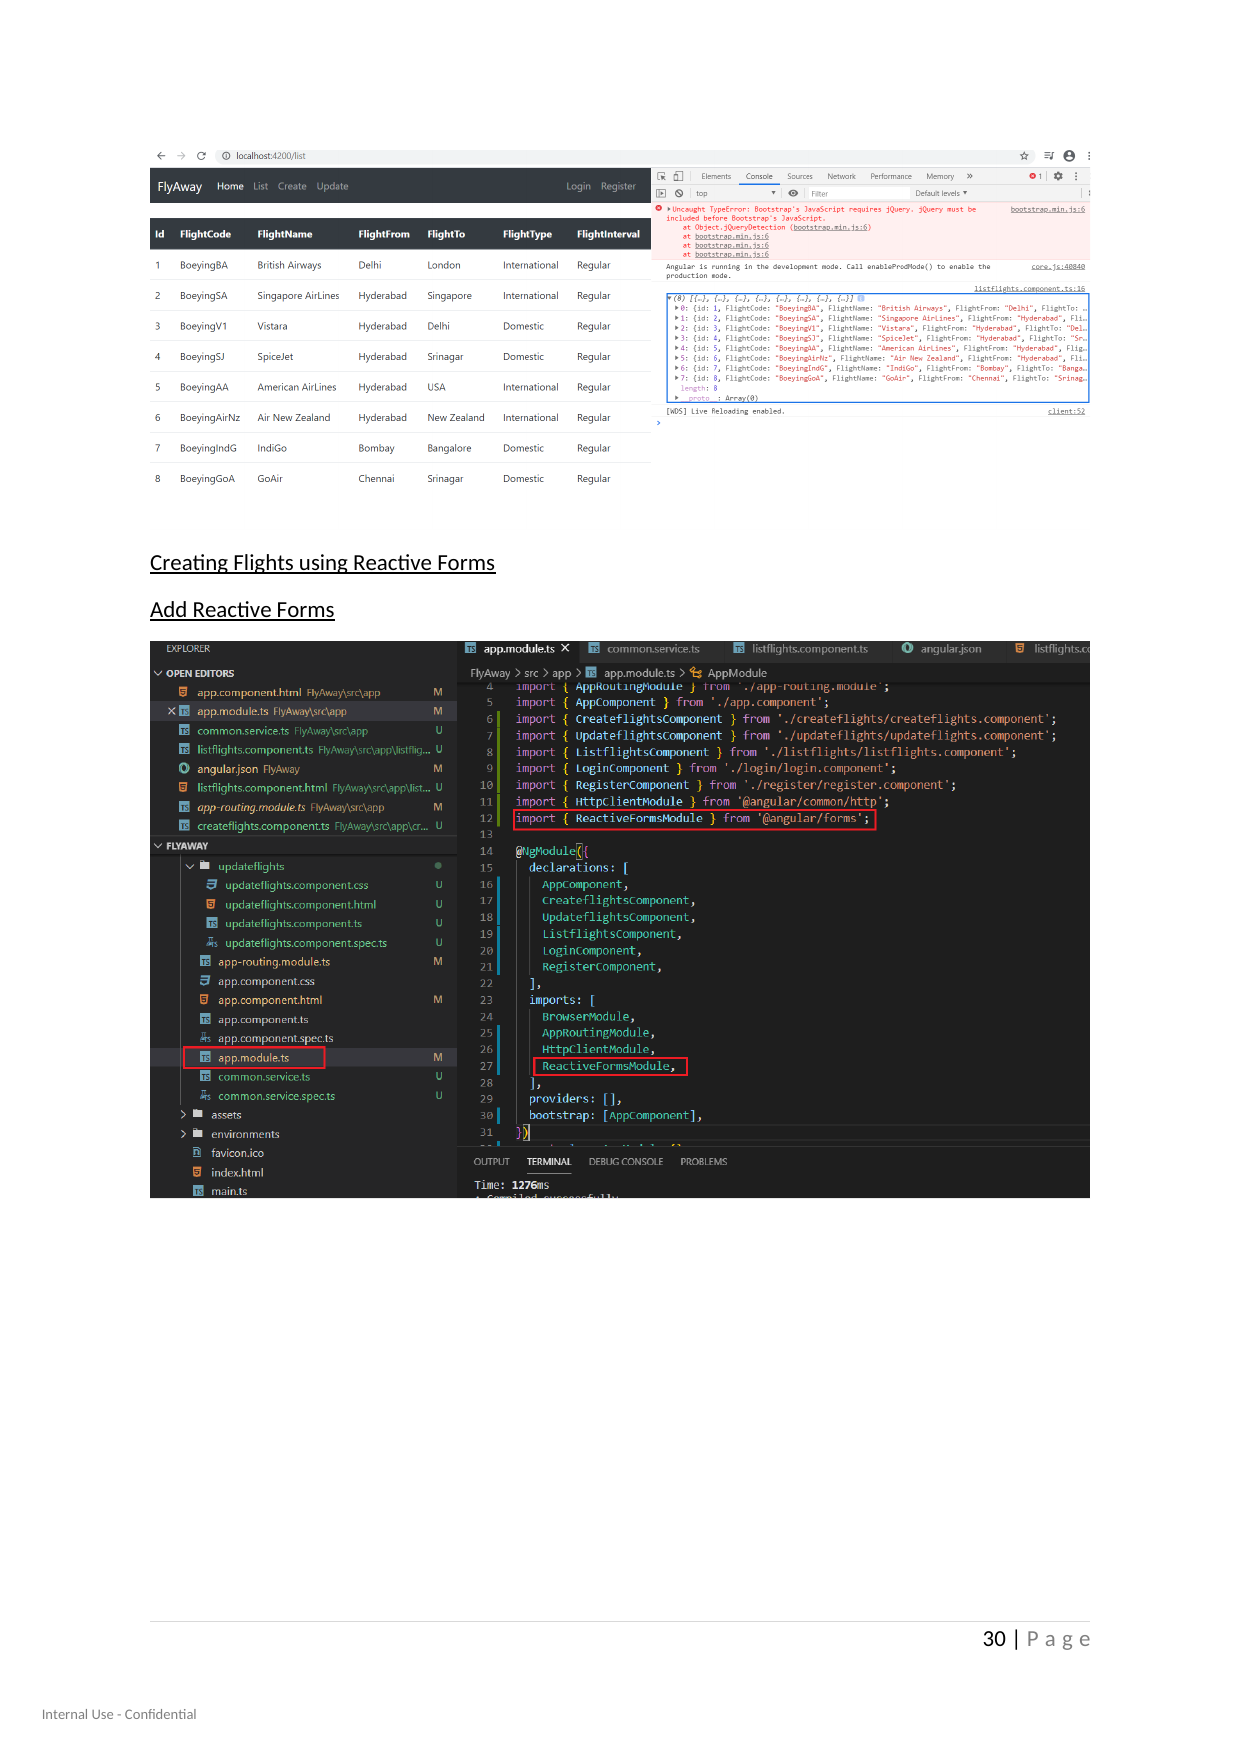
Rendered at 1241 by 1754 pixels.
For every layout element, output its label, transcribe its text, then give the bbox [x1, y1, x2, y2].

text Creating Flights using Reactive Forms [150, 548, 1090, 576]
text Add Reactive Forms [150, 595, 1090, 623]
picture [150, 150, 1091, 530]
picture [150, 641, 1091, 1199]
